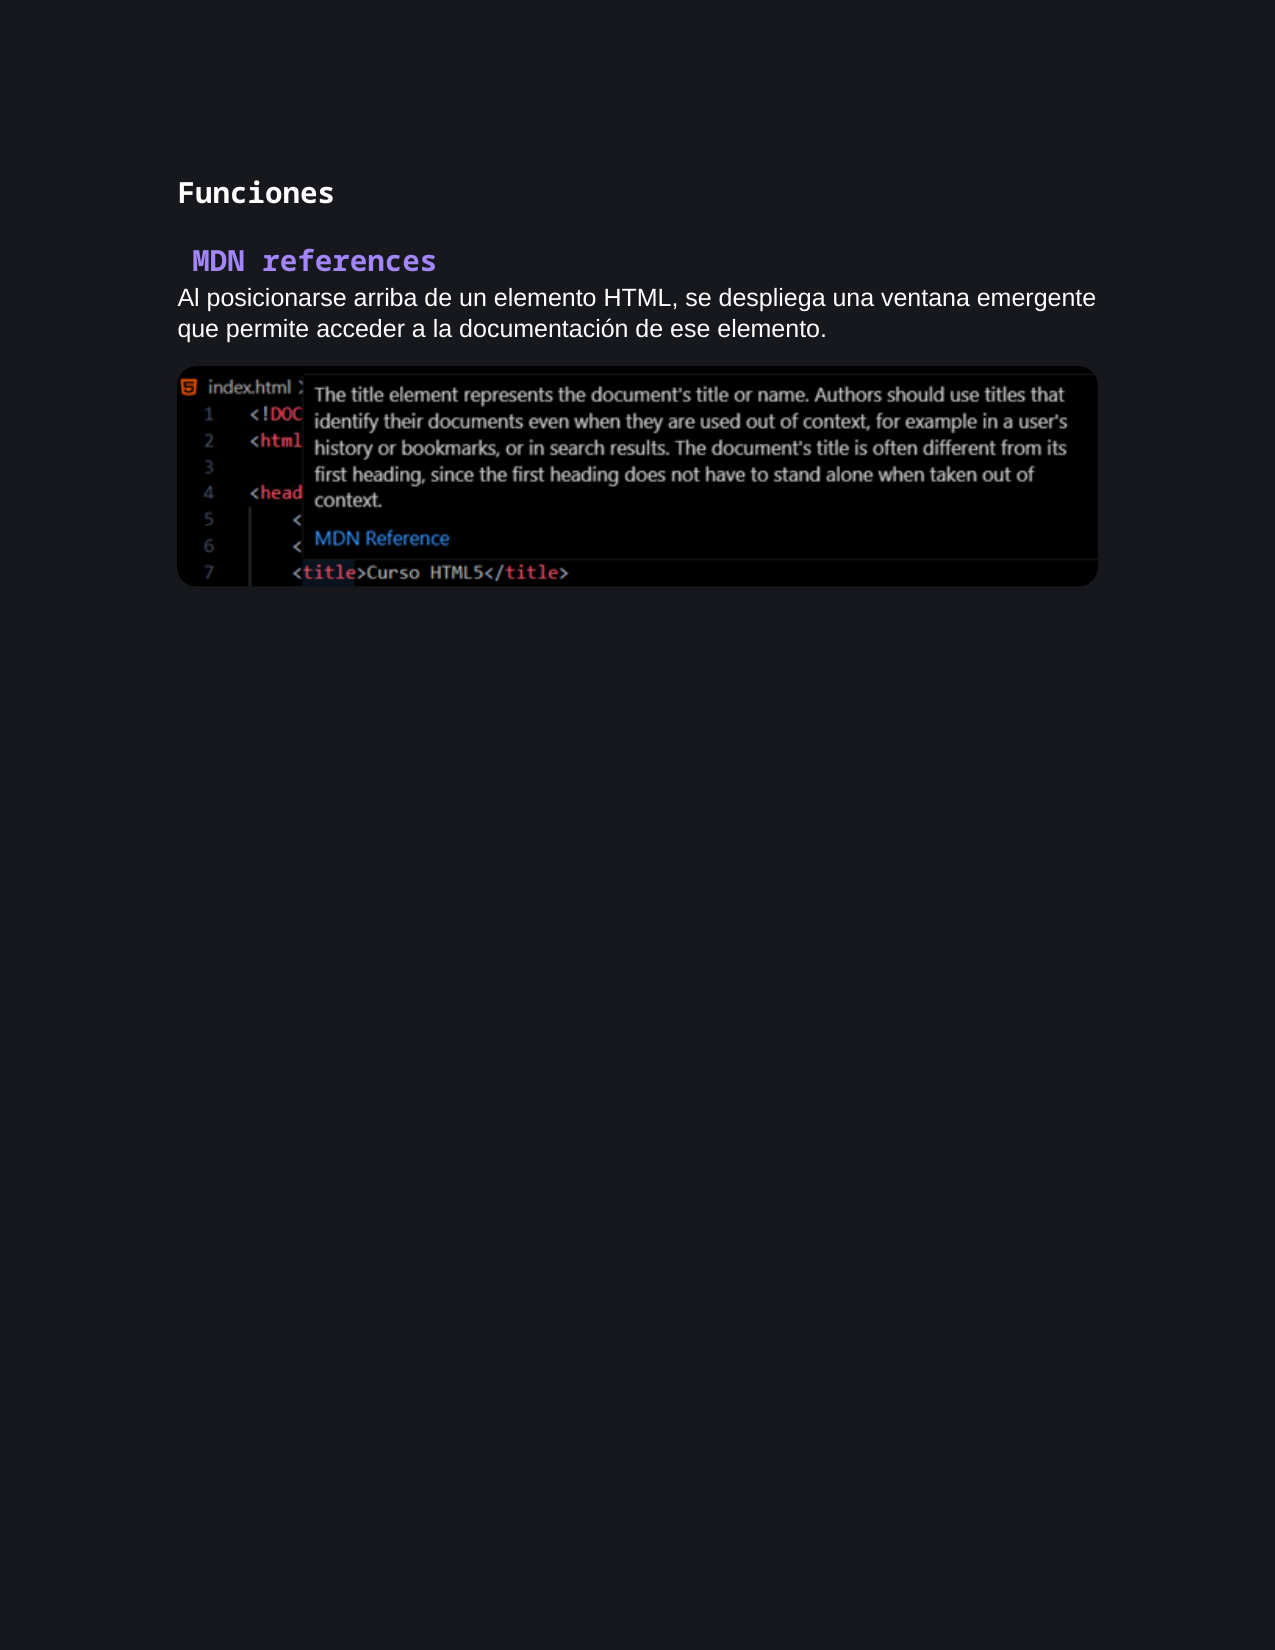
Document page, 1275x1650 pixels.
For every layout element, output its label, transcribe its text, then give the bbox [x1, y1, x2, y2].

subtitle MDN references [192, 240, 1098, 280]
picture [177, 366, 1098, 587]
text Al posicionarse arriba de un elemento HTML, se despliega una ventana emergente que permite acceder a la documentación de ese elemento. [177, 283, 1098, 343]
subtitle Funciones [177, 173, 1098, 212]
